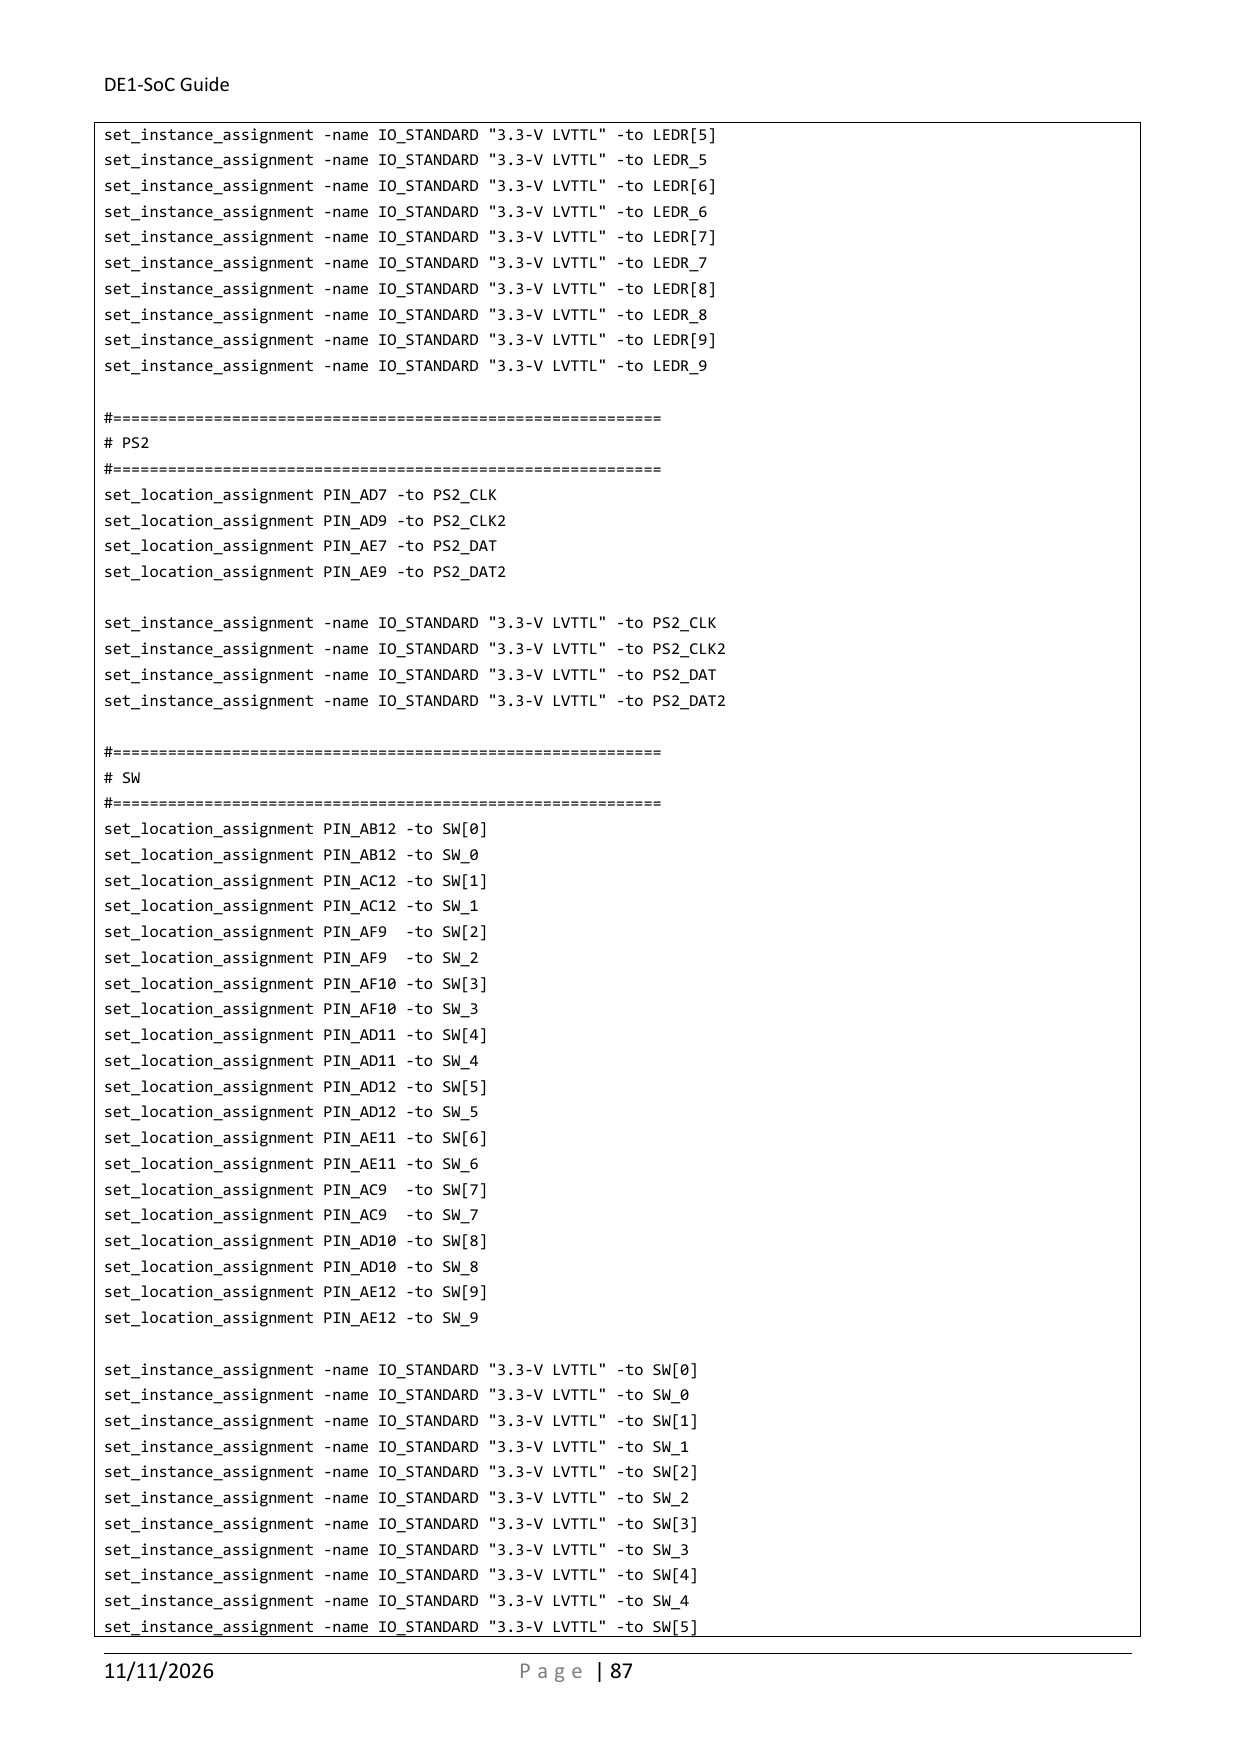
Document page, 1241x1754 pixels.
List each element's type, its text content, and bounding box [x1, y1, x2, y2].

text set_instance_assignment -name IO_STANDARD "3.3-V LVTTL" -to SW[5] [95, 1614, 1140, 1636]
text set_instance_assignment -name IO_STANDARD "3.3-V LVTTL" -to LEDR_7 [95, 250, 1140, 273]
text set_location_assignment PIN_AC12 -to SW[1] [95, 868, 1140, 890]
text set_location_assignment PIN_AD11 -to SW[4] [95, 1022, 1140, 1045]
text set_location_assignment PIN_AD12 -to SW[5] [95, 1074, 1140, 1096]
text set_instance_assignment -name IO_STANDARD "3.3-V LVTTL" -to LEDR[6] [95, 173, 1140, 196]
text # PS2 [95, 430, 1140, 453]
text set_location_assignment PIN_AB12 -to SW[0] [95, 816, 1140, 839]
text set_instance_assignment -name IO_STANDARD "3.3-V LVTTL" -to SW[0] [95, 1357, 1140, 1379]
text set_location_assignment PIN_AF9 -to SW_2 [95, 945, 1140, 968]
text set_location_assignment PIN_AC12 -to SW_1 [95, 893, 1140, 916]
text set_location_assignment PIN_AF10 -to SW_3 [95, 996, 1140, 1019]
text set_instance_assignment -name IO_STANDARD "3.3-V LVTTL" -to SW_1 [95, 1434, 1140, 1456]
text # SW [95, 765, 1140, 787]
text set_location_assignment PIN_AE9 -to PS2_DAT2 [95, 559, 1140, 582]
text set_location_assignment PIN_AD9 -to PS2_CLK2 [95, 508, 1140, 530]
text set_location_assignment PIN_AE11 -to SW_6 [95, 1151, 1140, 1173]
text set_instance_assignment -name IO_STANDARD "3.3-V LVTTL" -to SW[1] [95, 1408, 1140, 1431]
text #============================================================ [95, 791, 1140, 813]
text set_instance_assignment -name IO_STANDARD "3.3-V LVTTL" -to SW[4] [95, 1562, 1140, 1585]
text set_location_assignment PIN_AC9 -to SW_7 [95, 1202, 1140, 1225]
text set_instance_assignment -name IO_STANDARD "3.3-V LVTTL" -to LEDR_8 [95, 302, 1140, 324]
text #============================================================ [95, 456, 1140, 479]
text set_instance_assignment -name IO_STANDARD "3.3-V LVTTL" -to SW_0 [95, 1382, 1140, 1405]
text set_location_assignment PIN_AF9 -to SW[2] [95, 919, 1140, 942]
text set_location_assignment PIN_AE7 -to PS2_DAT [95, 533, 1140, 556]
text #============================================================ [95, 739, 1140, 762]
text set_instance_assignment -name IO_STANDARD "3.3-V LVTTL" -to SW_4 [95, 1588, 1140, 1611]
text set_instance_assignment -name IO_STANDARD "3.3-V LVTTL" -to PS2_CLK [95, 611, 1140, 633]
text set_instance_assignment -name IO_STANDARD "3.3-V LVTTL" -to SW_3 [95, 1537, 1140, 1559]
text set_instance_assignment -name IO_STANDARD "3.3-V LVTTL" -to SW_2 [95, 1485, 1140, 1508]
text set_instance_assignment -name IO_STANDARD "3.3-V LVTTL" -to LEDR_5 [95, 147, 1140, 170]
text set_location_assignment PIN_AC9 -to SW[7] [95, 1177, 1140, 1199]
text set_instance_assignment -name IO_STANDARD "3.3-V LVTTL" -to LEDR_9 [95, 353, 1140, 376]
text set_location_assignment PIN_AD11 -to SW_4 [95, 1048, 1140, 1071]
text set_instance_assignment -name IO_STANDARD "3.3-V LVTTL" -to PS2_CLK2 [95, 636, 1140, 659]
text set_location_assignment PIN_AE12 -to SW_9 [95, 1305, 1140, 1328]
text set_location_assignment PIN_AF10 -to SW[3] [95, 971, 1140, 993]
text set_location_assignment PIN_AD10 -to SW_8 [95, 1254, 1140, 1276]
text set_instance_assignment -name IO_STANDARD "3.3-V LVTTL" -to LEDR_6 [95, 199, 1140, 221]
text set_location_assignment PIN_AB12 -to SW_0 [95, 842, 1140, 865]
text set_location_assignment PIN_AE12 -to SW[9] [95, 1279, 1140, 1302]
text #============================================================ [95, 405, 1140, 427]
text set_location_assignment PIN_AD12 -to SW_5 [95, 1099, 1140, 1122]
text set_location_assignment PIN_AD7 -to PS2_CLK [95, 482, 1140, 504]
text set_instance_assignment -name IO_STANDARD "3.3-V LVTTL" -to SW[2] [95, 1459, 1140, 1482]
text set_location_assignment PIN_AE11 -to SW[6] [95, 1125, 1140, 1148]
text set_location_assignment PIN_AD10 -to SW[8] [95, 1228, 1140, 1251]
text set_instance_assignment -name IO_STANDARD "3.3-V LVTTL" -to PS2_DAT2 [95, 688, 1140, 710]
text set_instance_assignment -name IO_STANDARD "3.3-V LVTTL" -to LEDR[9] [95, 327, 1140, 350]
text set_instance_assignment -name IO_STANDARD "3.3-V LVTTL" -to PS2_DAT [95, 662, 1140, 684]
text set_instance_assignment -name IO_STANDARD "3.3-V LVTTL" -to LEDR[7] [95, 224, 1140, 247]
text set_instance_assignment -name IO_STANDARD "3.3-V LVTTL" -to SW[3] [95, 1511, 1140, 1534]
text set_instance_assignment -name IO_STANDARD "3.3-V LVTTL" -to LEDR[8] [95, 276, 1140, 299]
text set_instance_assignment -name IO_STANDARD "3.3-V LVTTL" -to LEDR[5] [95, 123, 1140, 144]
